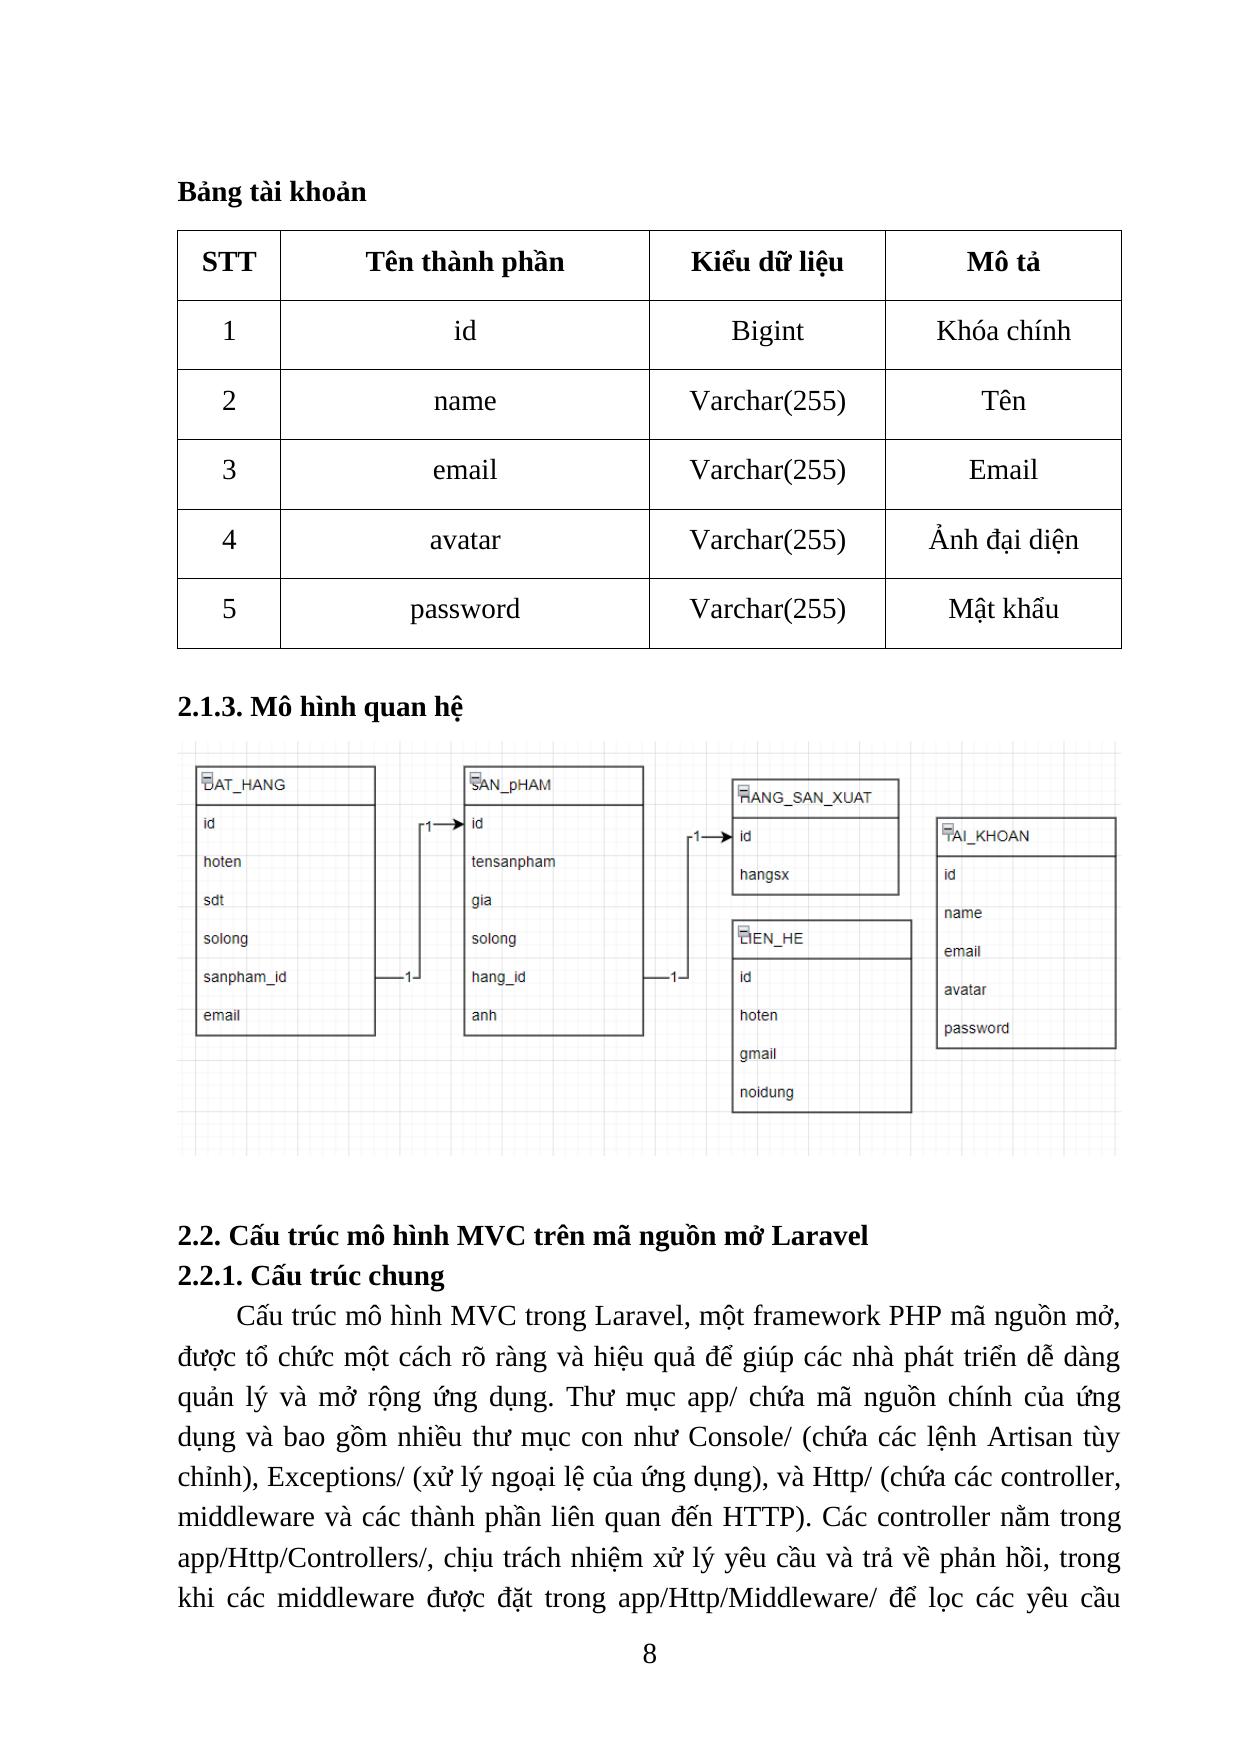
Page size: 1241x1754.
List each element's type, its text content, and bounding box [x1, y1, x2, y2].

table_cell 2 [178, 370, 280, 439]
table_header Mô tả [886, 231, 1121, 300]
text 2.1.3. Mô hình quan hệ [177, 689, 1122, 722]
table_cell 3 [178, 440, 280, 508]
table_cell Tên [886, 370, 1121, 439]
table_cell avatar [281, 510, 649, 578]
table_cell 4 [178, 510, 280, 578]
table_header STT [178, 231, 280, 300]
table_cell 5 [178, 579, 280, 648]
text 2.2. Cấu trúc mô hình MVC trên mã nguồn mở Laravel [177, 1218, 1122, 1252]
table_header Tên thành phần [281, 231, 649, 300]
text Bảng tài khoản [177, 174, 1122, 208]
table_cell Varchar(255) [650, 370, 885, 439]
table_cell Bigint [650, 301, 885, 369]
picture [177, 741, 1122, 1156]
table_cell Email [886, 440, 1121, 508]
table_cell password [281, 579, 649, 648]
table_header Kiểu dữ liệu [650, 231, 885, 300]
table_cell Khóa chính [886, 301, 1121, 369]
table_cell Ảnh đại diện [886, 510, 1121, 578]
table_cell Varchar(255) [650, 579, 885, 648]
table_cell Mật khẩu [886, 579, 1121, 648]
table_cell name [281, 370, 649, 439]
table_cell email [281, 440, 649, 508]
text 2.2.1. Cấu trúc chung [177, 1258, 1122, 1292]
table_cell 1 [178, 301, 280, 369]
table_cell Varchar(255) [650, 440, 885, 508]
table_cell id [281, 301, 649, 369]
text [177, 1298, 1122, 1613]
table_cell Varchar(255) [650, 510, 885, 578]
